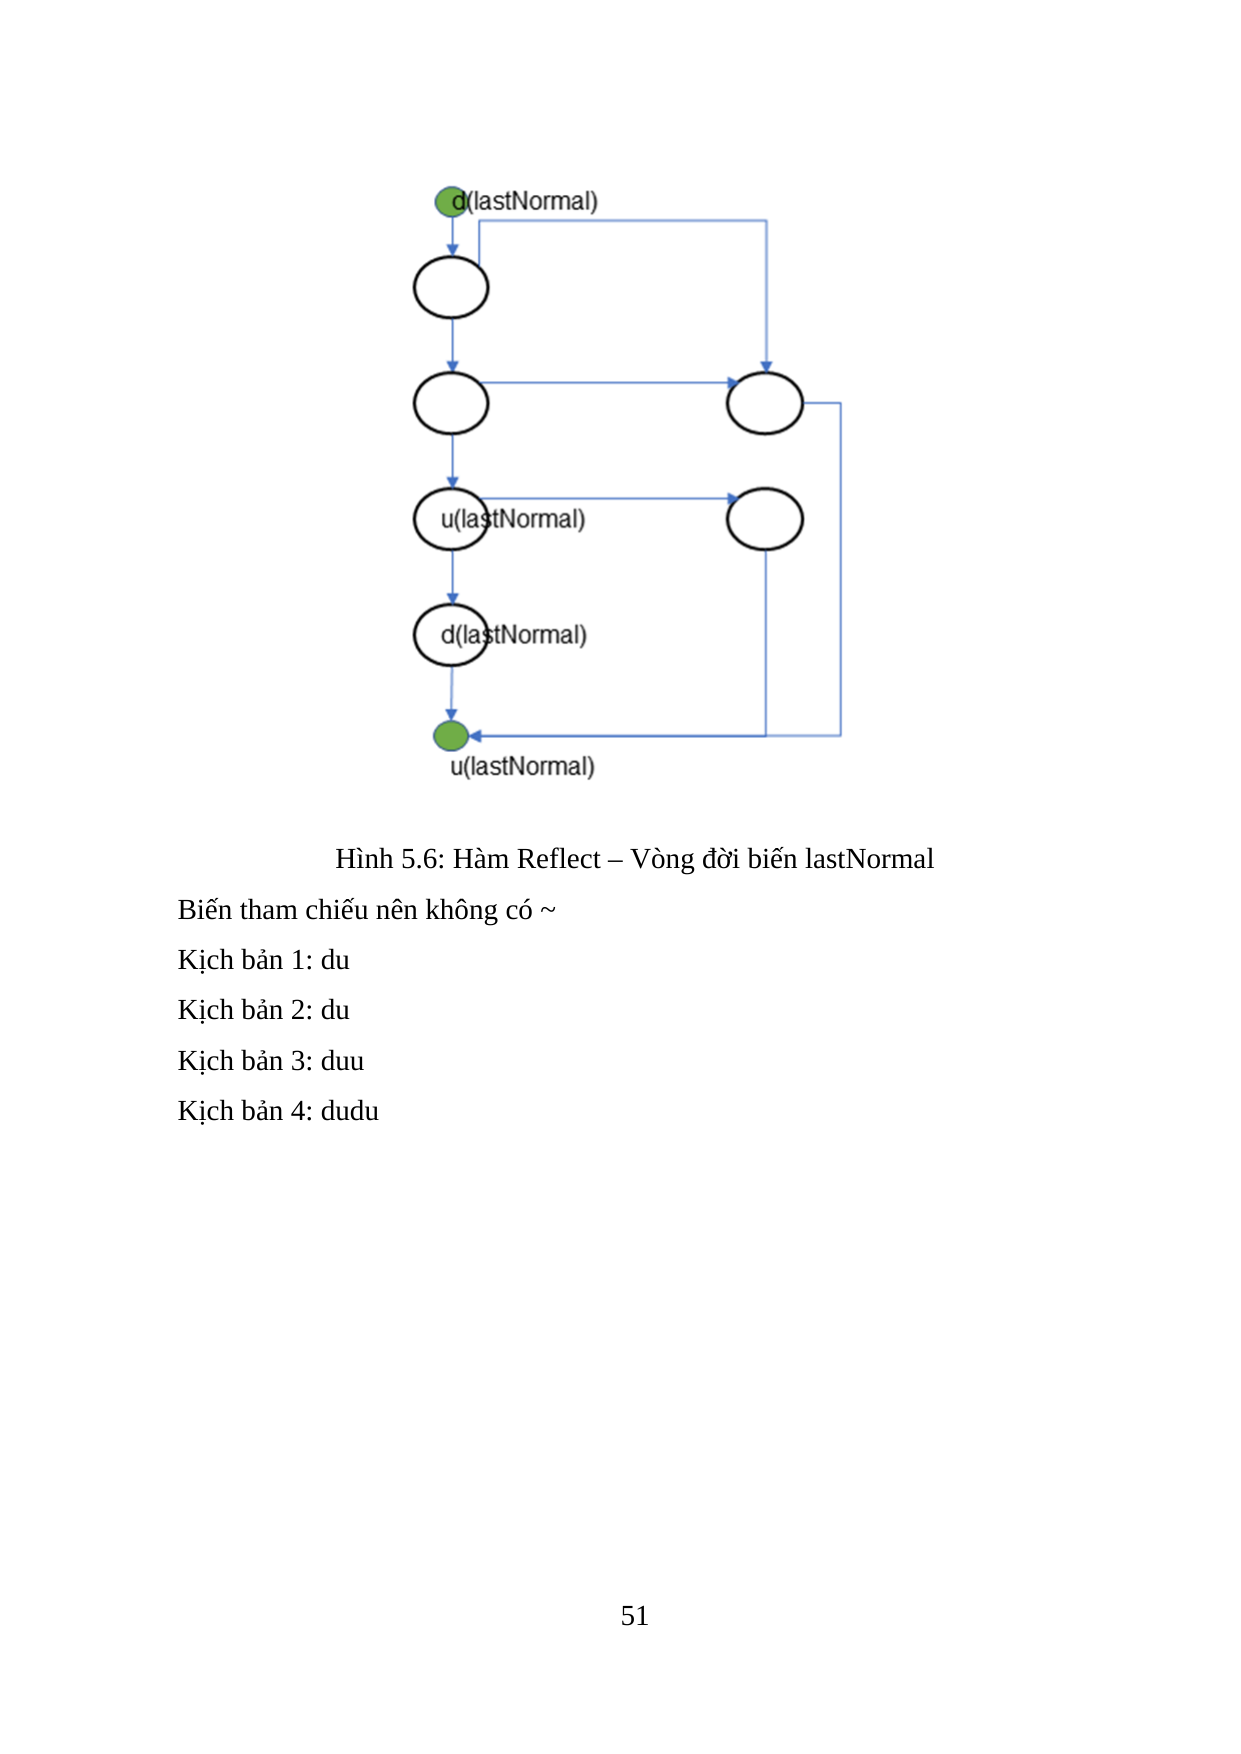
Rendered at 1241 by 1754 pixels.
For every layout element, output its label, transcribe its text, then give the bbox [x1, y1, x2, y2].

picture [347, 147, 923, 825]
text Kịch bản 3: duu [177, 1043, 1092, 1076]
text Biến tham chiếu nên không có ~ [177, 892, 1092, 925]
text Kịch bản 1: du [177, 942, 1092, 976]
text Kịch bản 2: du [177, 992, 1092, 1026]
text Kịch bản 4: dudu [177, 1093, 1092, 1127]
text Hình 5.6: Hàm Reflect – Vòng đời biến lastNormal [177, 842, 1092, 875]
